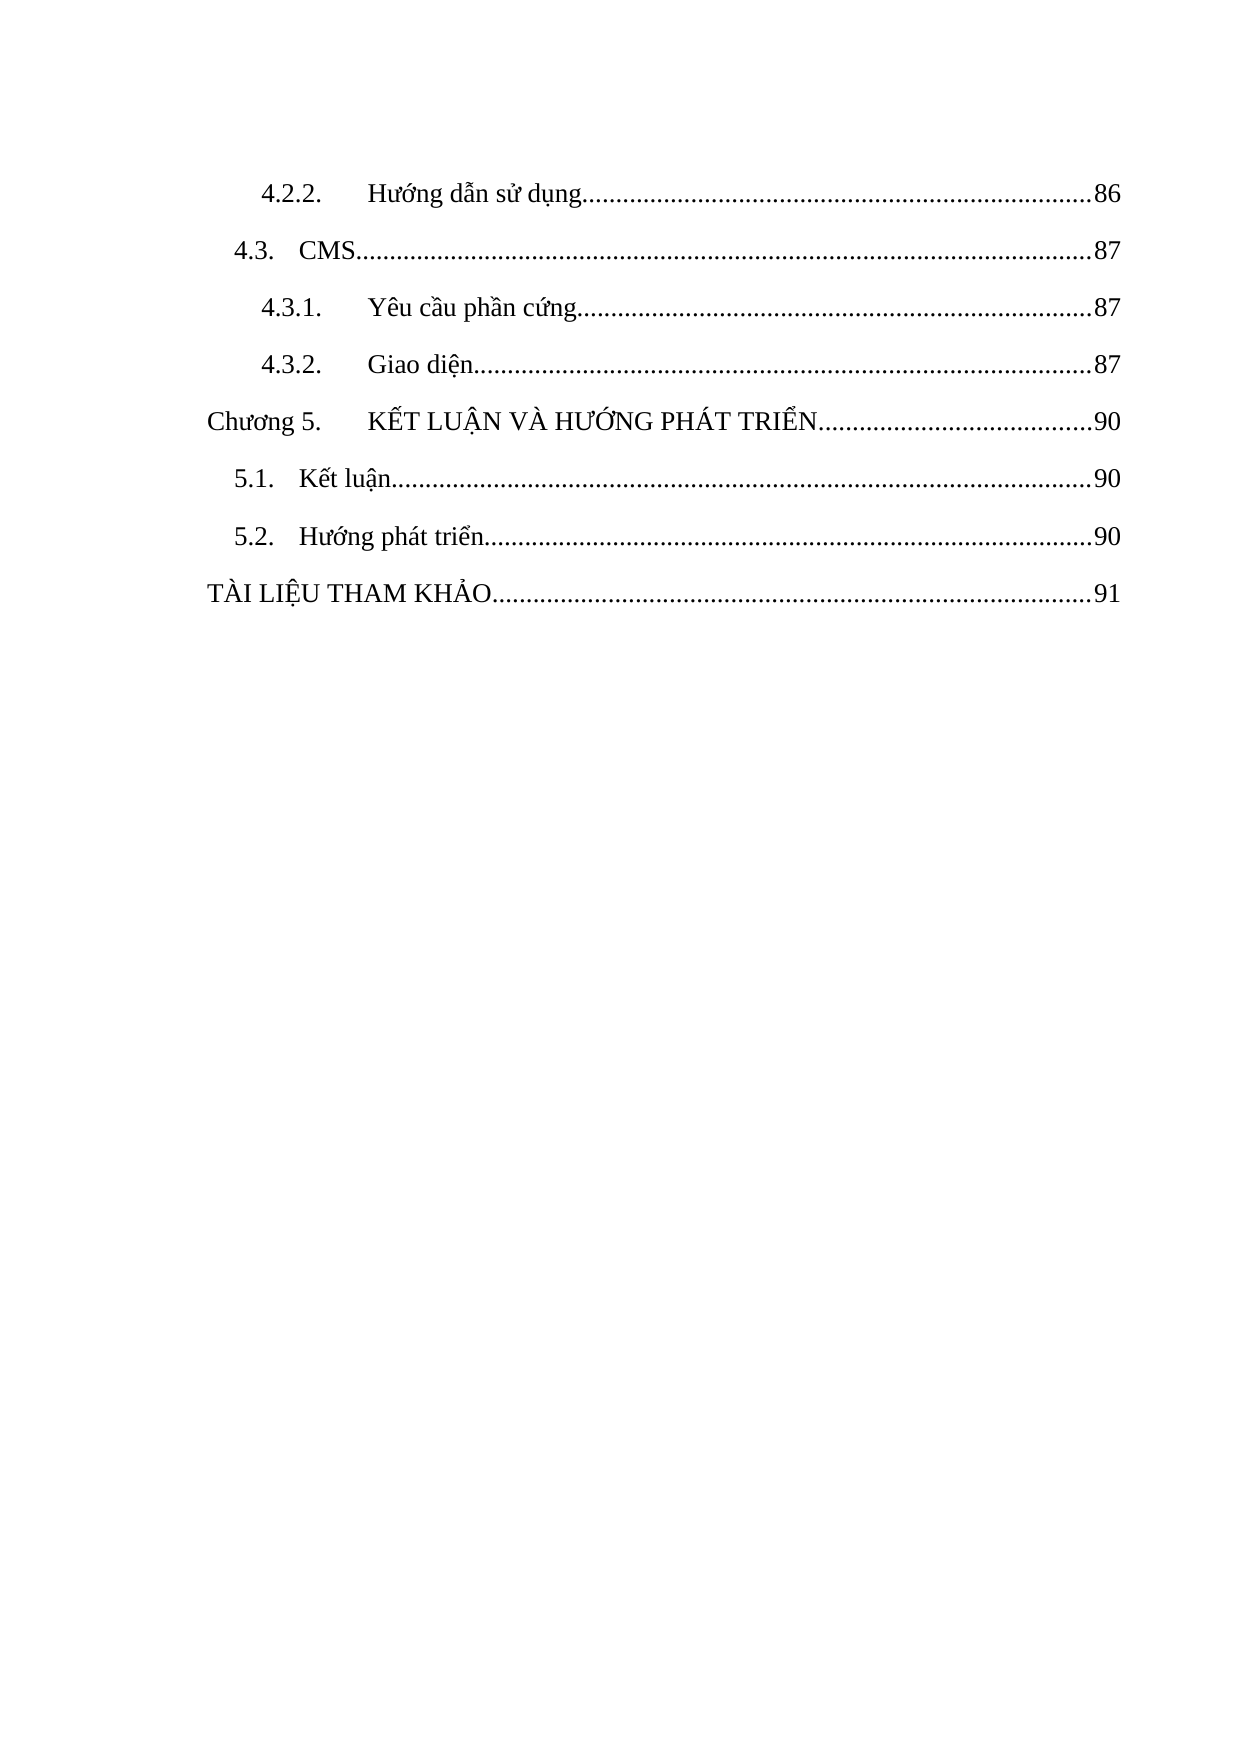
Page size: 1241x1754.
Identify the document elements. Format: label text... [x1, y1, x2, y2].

text 5.2. Hướng phát triển 90 [234, 520, 1122, 551]
text 4.3.1. Yêu cầu phần cứng 87 [261, 291, 1122, 322]
text TÀI LIỆU THAM KHẢO 91 [207, 577, 1122, 608]
text Chương 5. KẾT LUẬN VÀ HƯỚNG PHÁT TRIỂN 90 [207, 406, 1122, 437]
text 4.3.2. Giao diện 87 [261, 348, 1122, 379]
text 4.2.2. Hướng dẫn sử dụng 86 [261, 177, 1122, 208]
text 4.3. CMS 87 [234, 234, 1122, 265]
text 5.1. Kết luận 90 [234, 463, 1122, 494]
